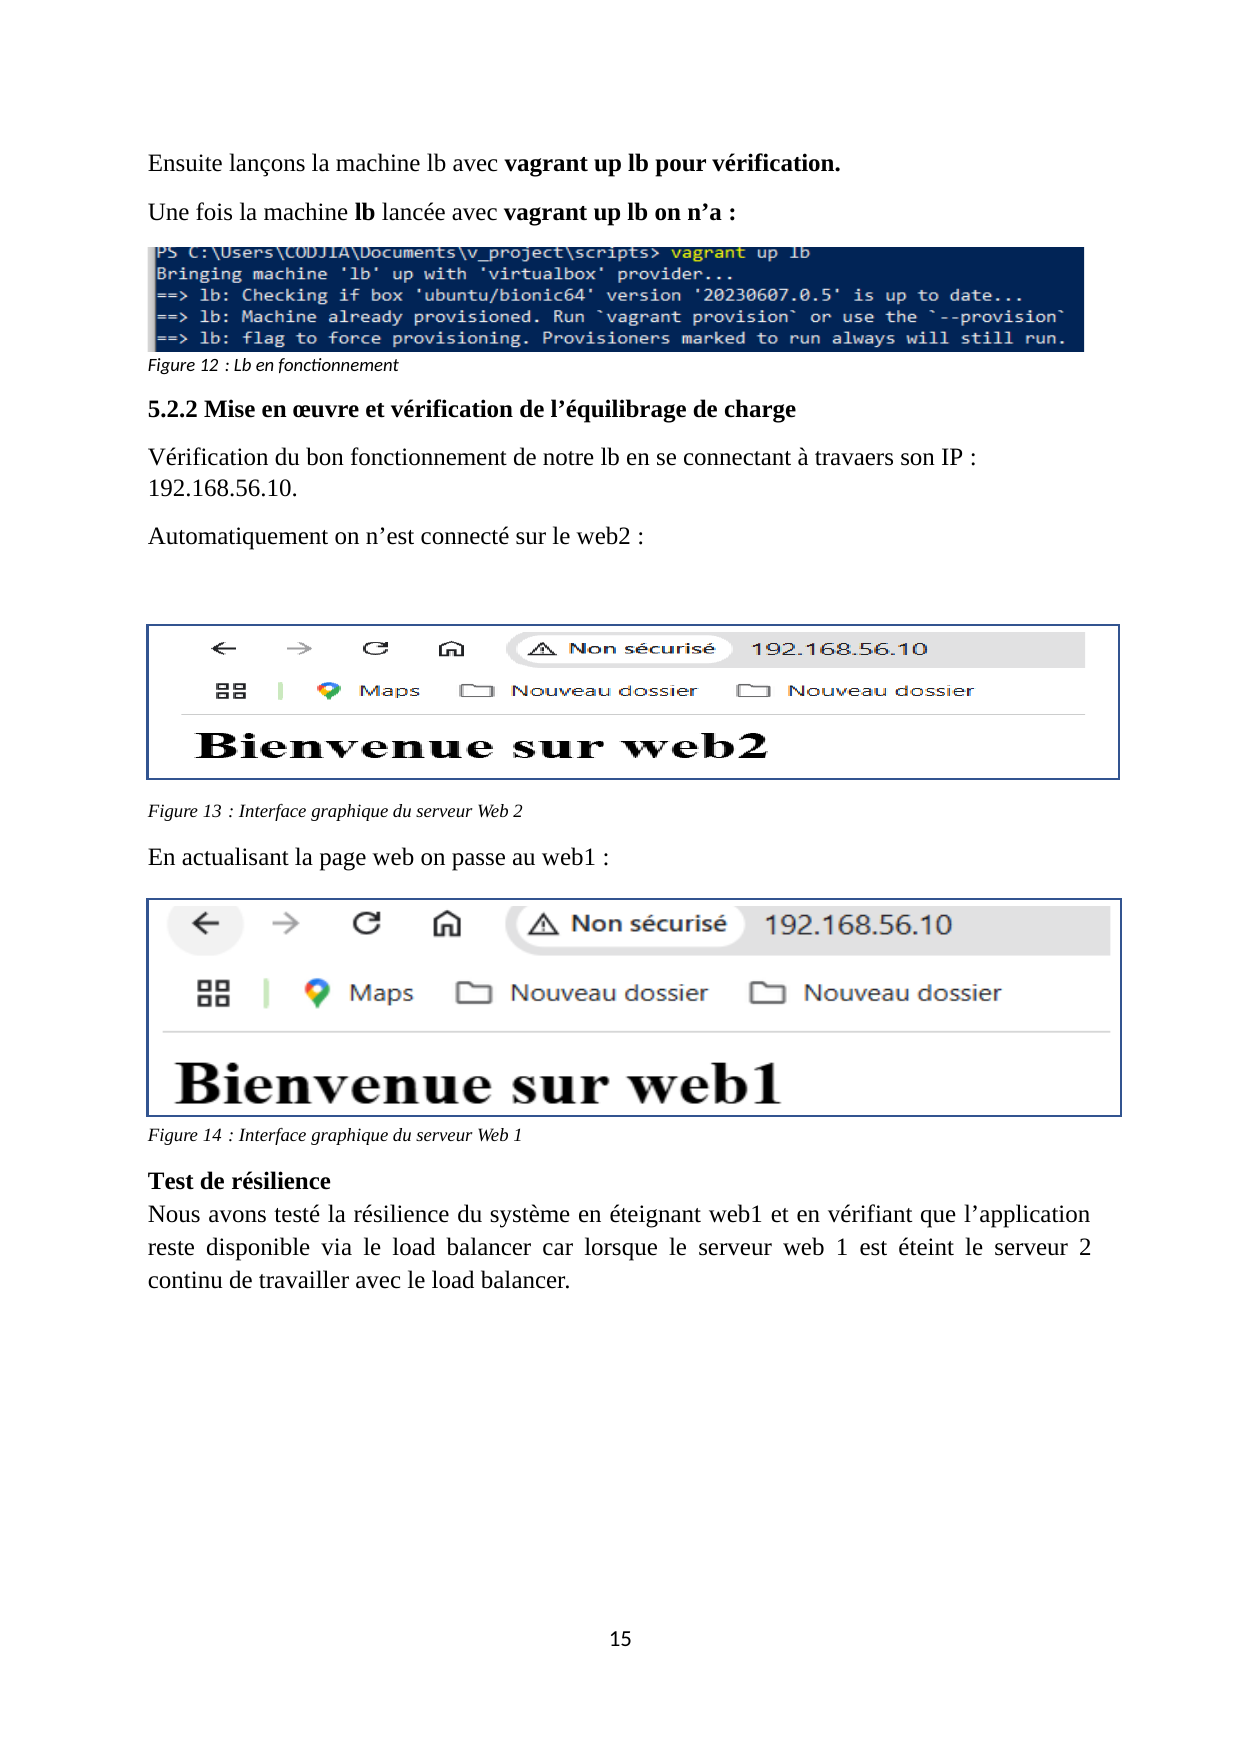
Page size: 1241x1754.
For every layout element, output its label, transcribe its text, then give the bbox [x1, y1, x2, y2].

text Automatiquement on n’est connecté sur le web2 : [148, 521, 1093, 550]
text Figure 13 : Interface graphique du serveur Web 2 [148, 799, 1093, 821]
text Vérification du bon fonctionnement de notre lb en se connectant à travaers son IP : 192.168.56.10. [148, 442, 1093, 502]
text En actualisant la page web on passe au web1 : [148, 842, 1093, 871]
text Figure 14 : Interface graphique du serveur Web 1 [148, 1124, 1093, 1146]
text Ensuite lançons la machine lb avec vagrant up lb pour vérification. [148, 148, 1093, 176]
text Une fois la machine lb lancée avec vagrant up lb on n’a : [148, 197, 1093, 226]
text 5.2.2 Mise en œuvre et vérification de l’équilibrage de charge [148, 394, 1093, 423]
picture [162, 906, 1111, 1109]
picture [181, 632, 1086, 772]
text Nous avons testé la résilience du système en éteignant web1 et en vérifiant que l’application reste disponible via le load balancer car lorsque le serveur web 1 est éteint le serveur 2 continu de travailler avec le load balancer. [148, 1199, 1093, 1294]
subtitle Test de résilience [148, 1166, 1093, 1195]
picture [147, 247, 1085, 352]
